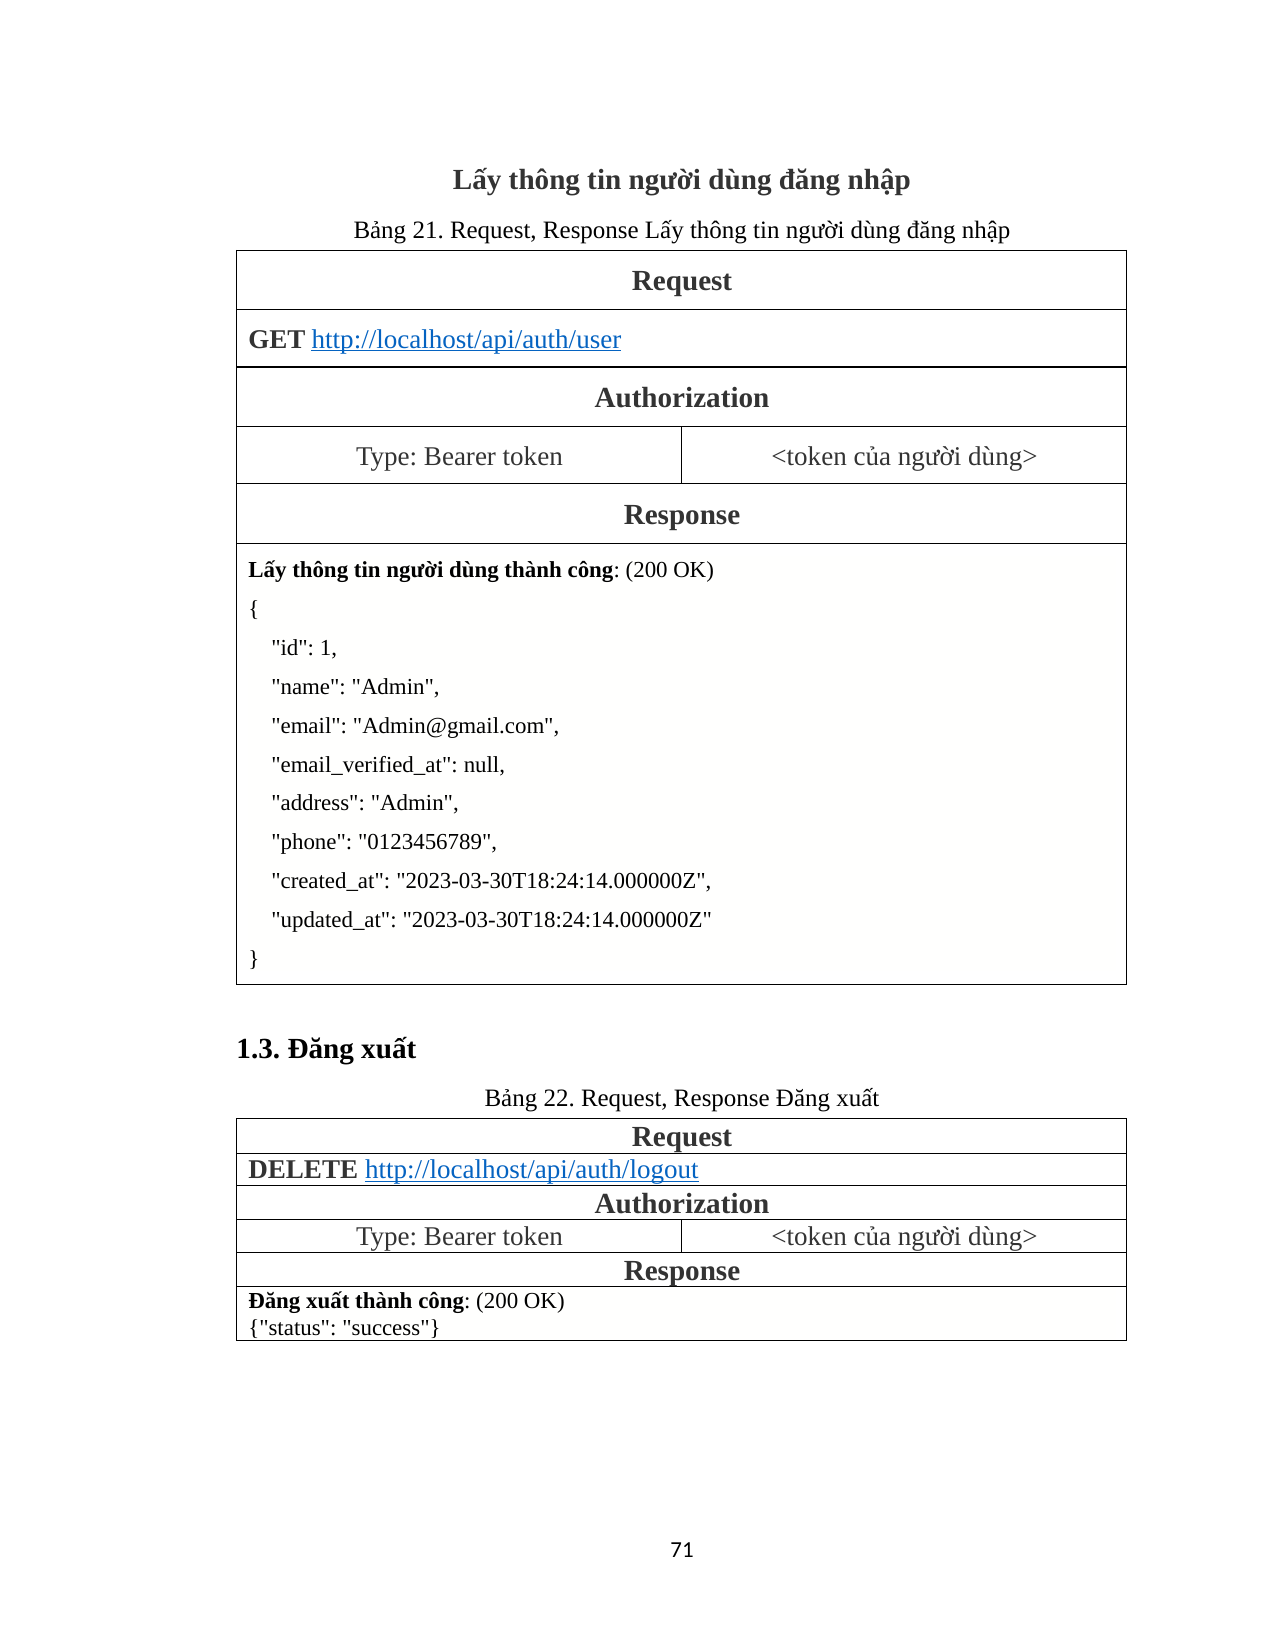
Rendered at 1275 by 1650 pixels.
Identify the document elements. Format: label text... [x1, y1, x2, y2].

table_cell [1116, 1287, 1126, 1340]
table_cell Response [237, 1253, 1126, 1286]
table_cell Type: Bearer token [237, 1220, 681, 1252]
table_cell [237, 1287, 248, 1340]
table_cell Response [237, 484, 1126, 543]
table_cell Authorization [237, 1186, 1126, 1219]
table_cell DELETE http://localhost/api/auth/logout [237, 1154, 1126, 1185]
table_header Request [237, 251, 1126, 309]
table_cell Type: Bearer token [237, 427, 681, 483]
table_cell GET http://localhost/api/auth/user [237, 310, 1126, 366]
table_cell Authorization [237, 368, 1126, 426]
text Lấy thông tin người dùng đăng nhập [236, 162, 1127, 196]
table_cell Lấy thông tin người dùng thành công: (200 OK) { "id": 1, "name": "Admin", "email": "Admin@gmail.com", "email_verified_at": null, "address": "Admin", "phone": "0123456789", "created_at": "2023-03-30T18:24:14.000000Z", "updated_at": "2023-03-30T18:24:14.000000Z" } [237, 544, 1126, 984]
subtitle 1.3. Đăng xuất [236, 1031, 1127, 1064]
table_header Request [237, 1119, 1126, 1153]
table_cell <token của người dùng> [682, 427, 1126, 483]
table_cell <token của người dùng> [682, 1220, 1126, 1252]
